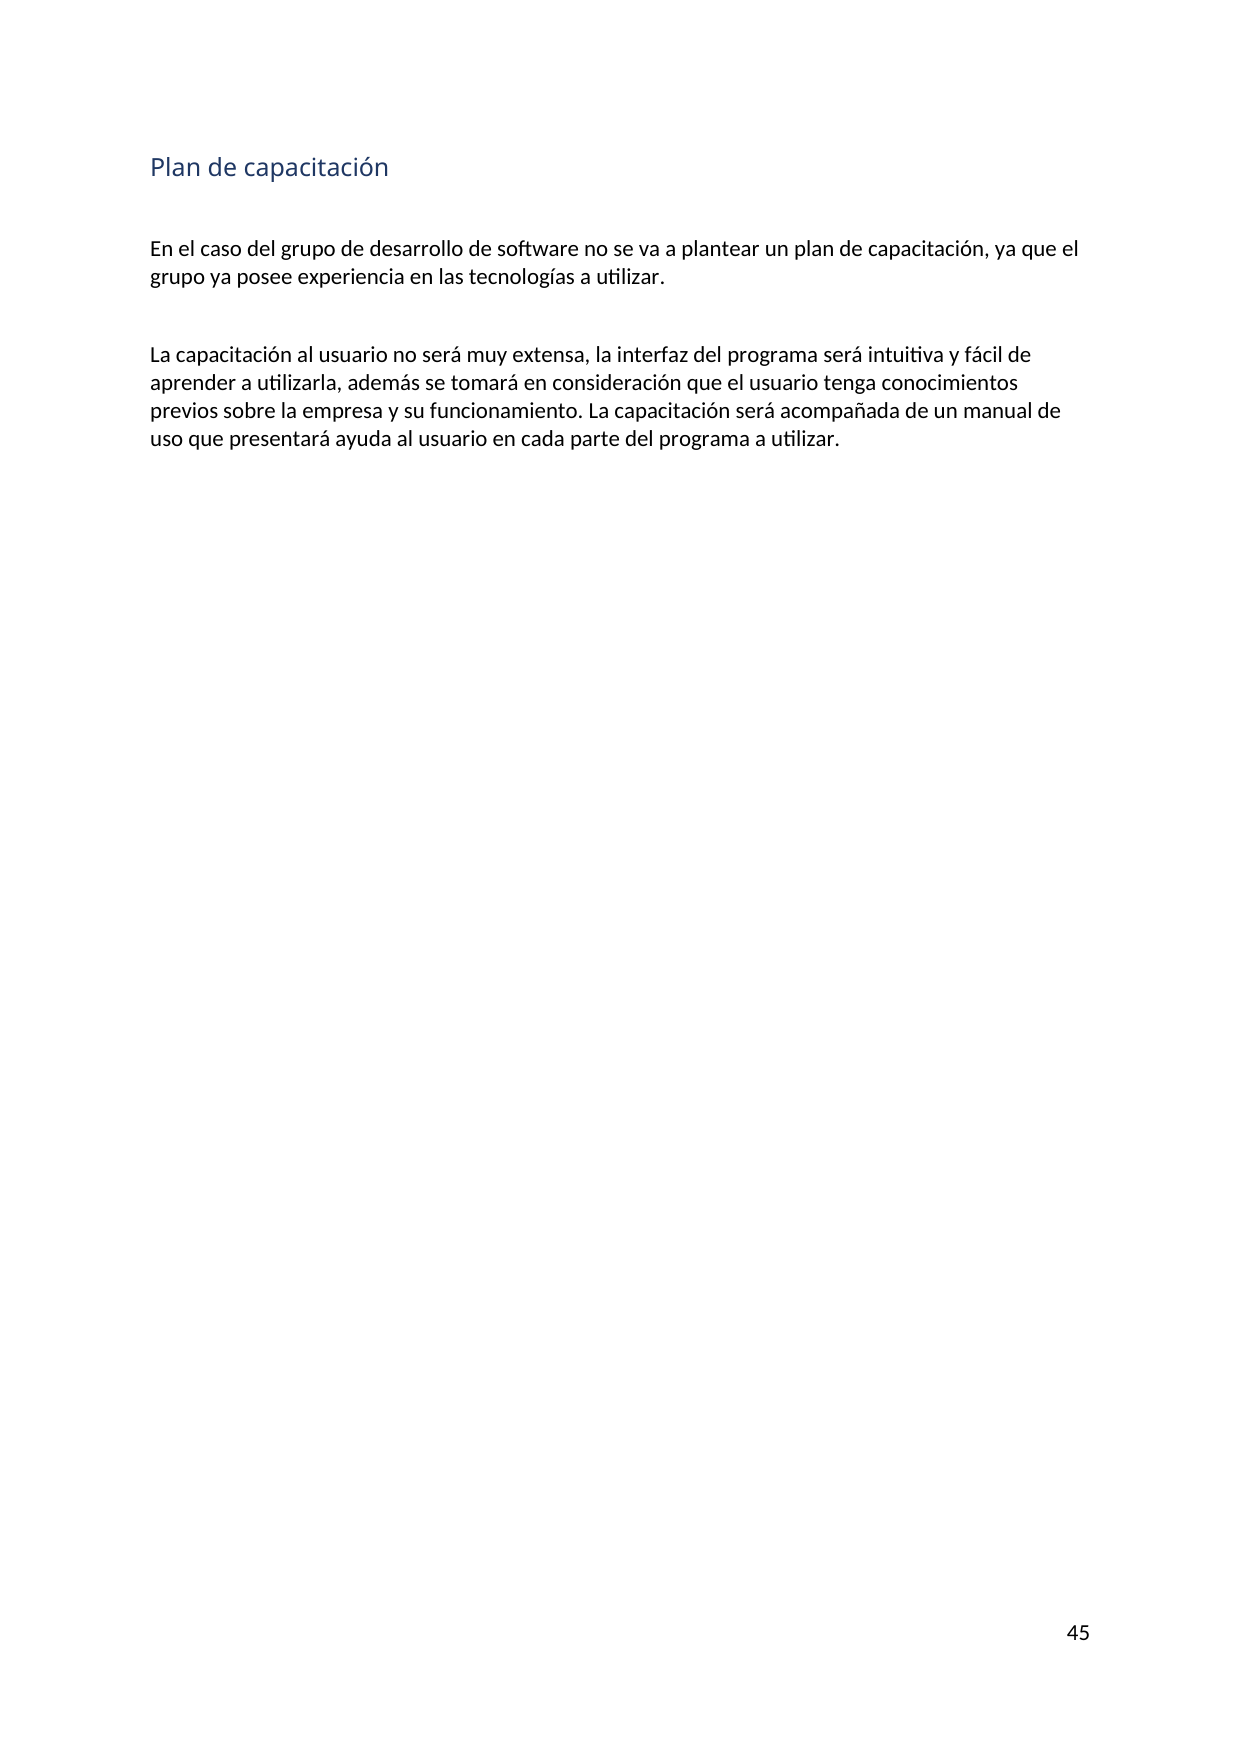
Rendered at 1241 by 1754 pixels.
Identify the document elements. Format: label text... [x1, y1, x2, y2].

subtitle Plan de capacitación [150, 150, 1090, 184]
text La capacitación al usuario no será muy extensa, la interfaz del programa será intuitiva y fácil de aprender a utilizarla, además se tomará en consideración que el usuario tenga conocimientos previos sobre la empresa y su funcionamiento. La capacitación será acompañada de un manual de uso que presentará ayuda al usuario en cada parte del programa a utilizar. [150, 340, 1090, 452]
text En el caso del grupo de desarrollo de software no se va a plantear un plan de capacitación, ya que el grupo ya posee experiencia en las tecnologías a utilizar. [150, 234, 1090, 290]
